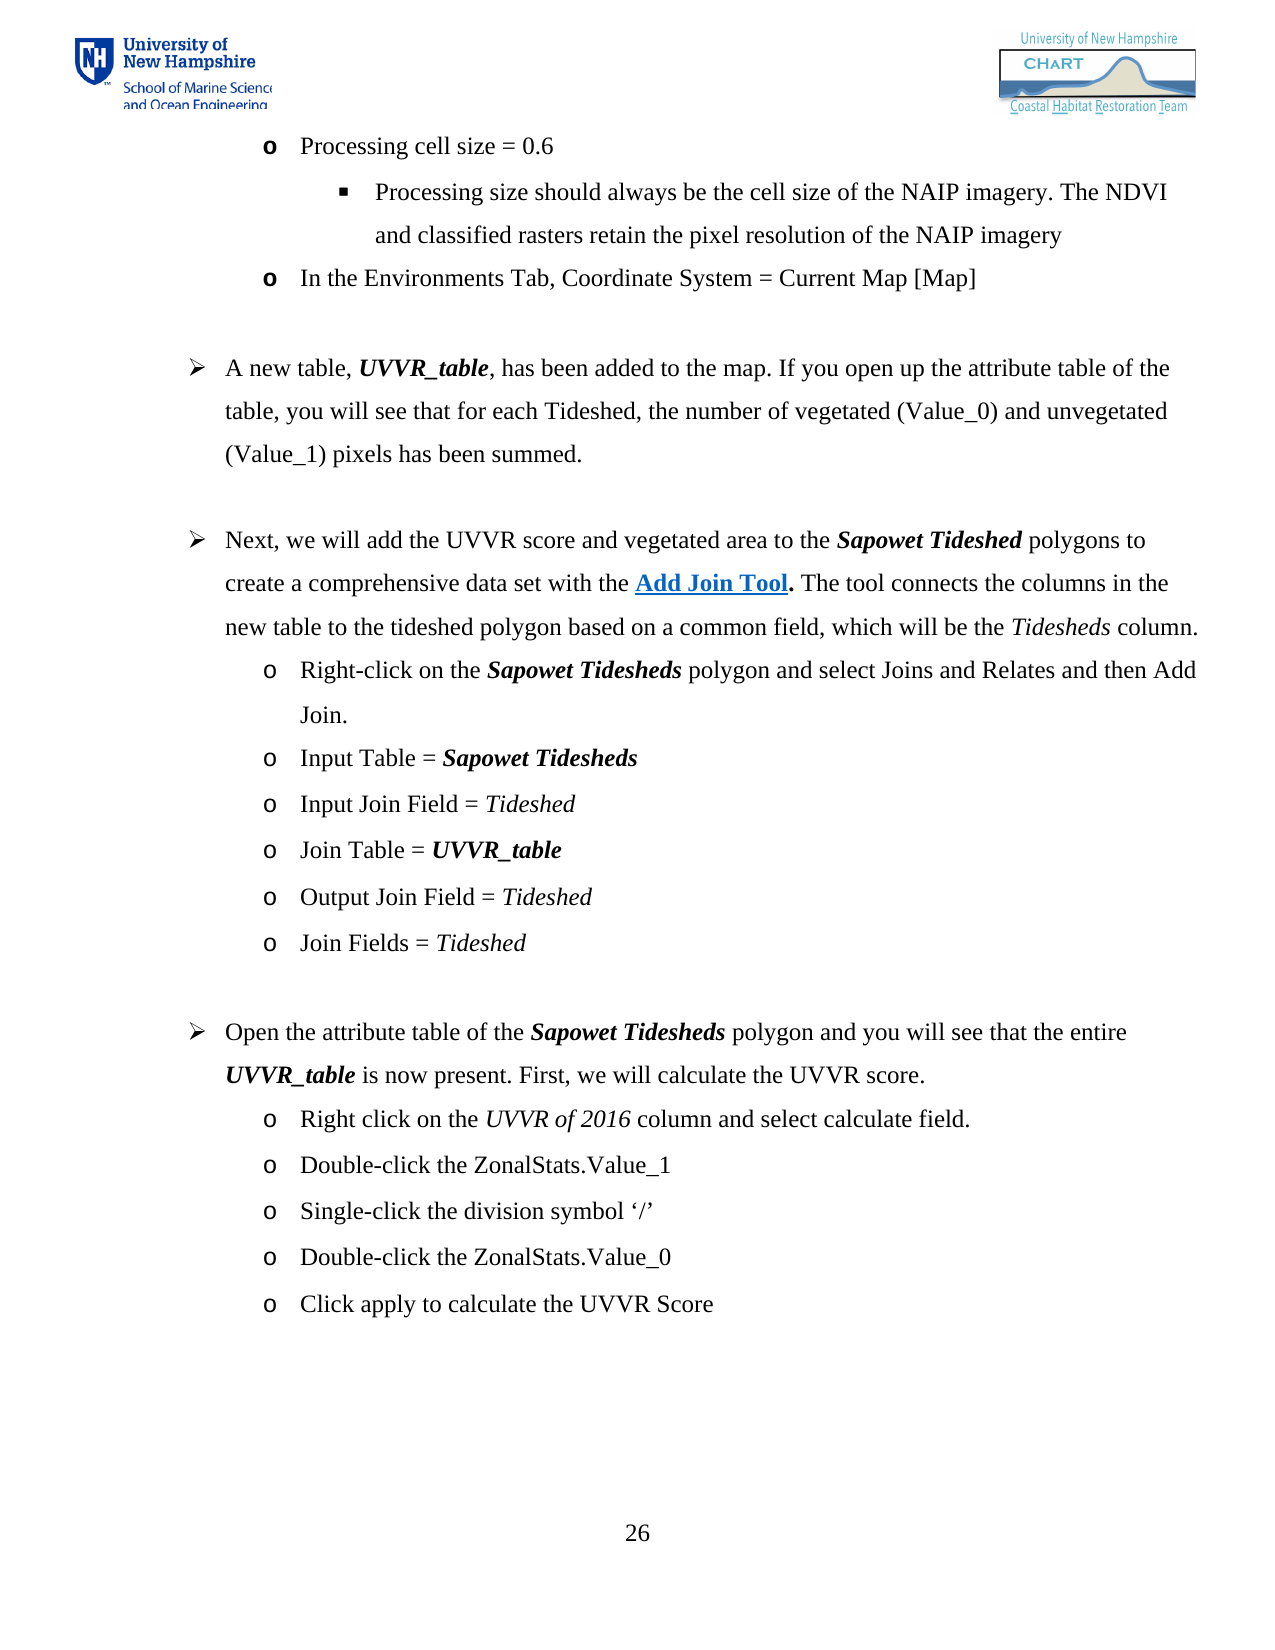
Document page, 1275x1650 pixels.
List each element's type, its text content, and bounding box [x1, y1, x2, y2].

list Processing cell size = 0.6 [262, 131, 1200, 162]
list Output Join Field = Tideshed [262, 882, 1200, 913]
list In the Environments Tab, Coordinate System = Current Map [Map] [262, 263, 1200, 294]
list Join Table = UVVR_table [262, 836, 1200, 866]
list Processing size should always be the cell size of the NAIP imagery. The NDVI and classified rasters retain the pixel resolution of the NAIP imagery [337, 177, 1200, 249]
list Click apply to calculate the UVVR Score [262, 1289, 1200, 1319]
list Join Fields = Tideshed [262, 928, 1200, 959]
list Right-click on the Sapowet Tidesheds polygon and select Joins and Relates and then Add Join. [262, 655, 1200, 729]
list Open the attribute table of the Sapowet Tidesheds polygon and you will see that the entire UVVR_table is now present. First, we will calculate the UVVR score. [187, 1017, 1200, 1089]
list Single-click the division symbol ‘/’ [262, 1196, 1200, 1227]
picture [992, 27, 1196, 116]
list Input Join Field = Tideshed [262, 789, 1200, 820]
list Next, we will add the UVVR score and vegetated area to the Sapowet Tideshed polygons to create a comprehensive data set with the Add Join Tool. The tool connects the columns in the new table to the tideshed polygon based on a common field, which will be the Tidesheds column. [187, 525, 1200, 640]
list A new table, UVVR_table, has been added to the map. If you open up the attribute table of the table, you will see that for each Tideshed, the number of vegetated (Value_0) and unvegetated (Value_1) pixels has been summed. [187, 353, 1200, 468]
list Double-click the ZonalStats.Value_0 [262, 1242, 1200, 1273]
list Double-click the ZonalStats.Value_1 [262, 1150, 1200, 1181]
picture [75, 37, 272, 109]
list Right click on the UVVR of 2016 column and select calculate field. [262, 1104, 1200, 1134]
list Input Table = Sapowet Tidesheds [262, 743, 1200, 774]
